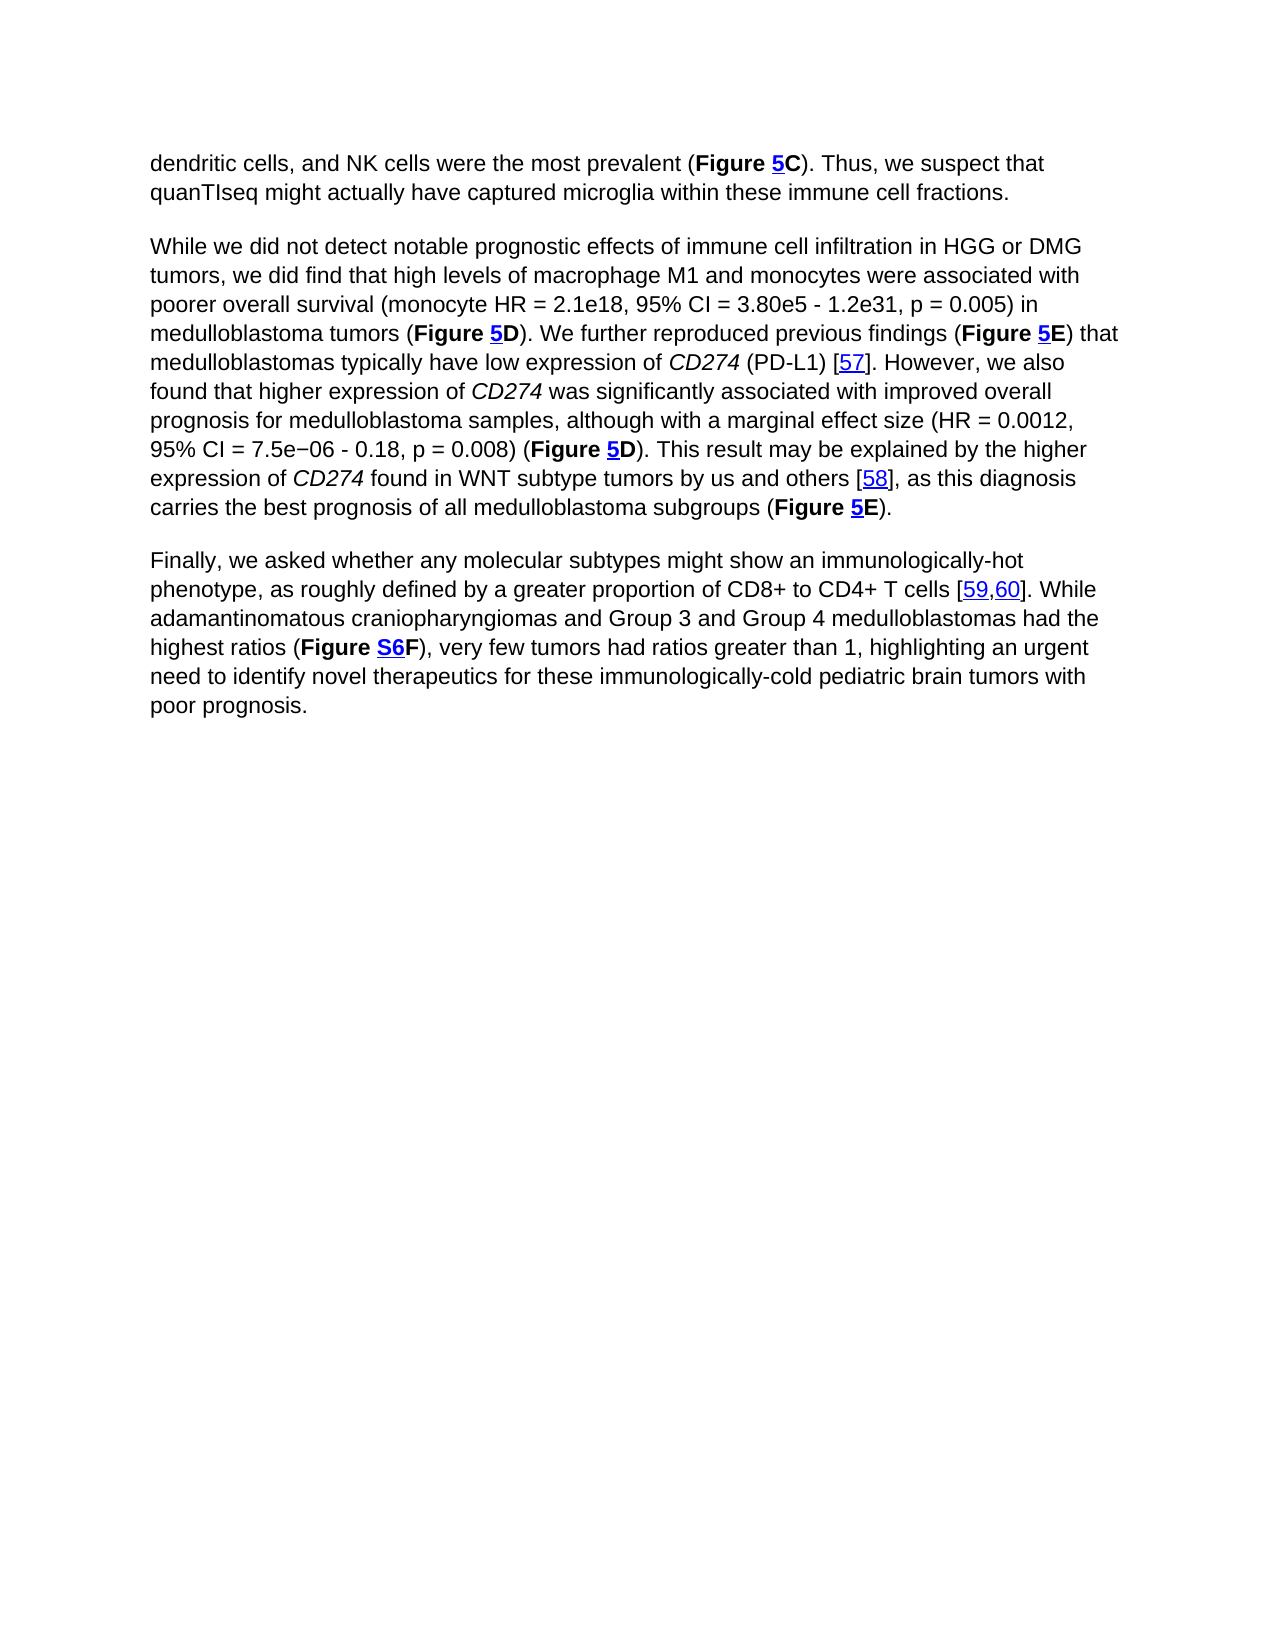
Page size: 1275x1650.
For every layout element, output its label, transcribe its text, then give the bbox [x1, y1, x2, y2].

text Finally, we asked whether any molecular subtypes might show an immunologically-hot phenotype, as roughly defined by a greater proportion of CD8+ to CD4+ T cells [59,60]. While adamantinomatous craniopharyngiomas and Group 3 and Group 4 medulloblastomas had the highest ratios (Figure S6F), very few tumors had ratios greater than 1, highlighting an urgent need to identify novel therapeutics for these immunologically-cold pediatric brain tumors with poor prognosis. [150, 547, 1125, 719]
text While we did not detect notable prognostic effects of immune cell infiltration in HGG or DMG tumors, we did find that high levels of macrophage M1 and monocytes were associated with poorer overall survival (monocyte HR = 2.1e18, 95% CI = 3.80e5 - 1.2e31, p = 0.005) in medulloblastoma tumors (Figure 5D). We further reproduced previous findings (Figure 5E) that medulloblastomas typically have low expression of CD274 (PD-L1) [57]. However, we also found that higher expression of CD274 was significantly associated with improved overall prognosis for medulloblastoma samples, although with a marginal effect size (HR = 0.0012, 95% CI = 7.5e−06 - 0.18, p = 0.008) (Figure 5D). This result may be explained by the higher expression of CD274 found in WNT subtype tumors by us and others [58], as this diagnosis carries the best prognosis of all medulloblastoma subgroups (Figure 5E). [150, 233, 1125, 520]
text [150, 150, 1125, 205]
